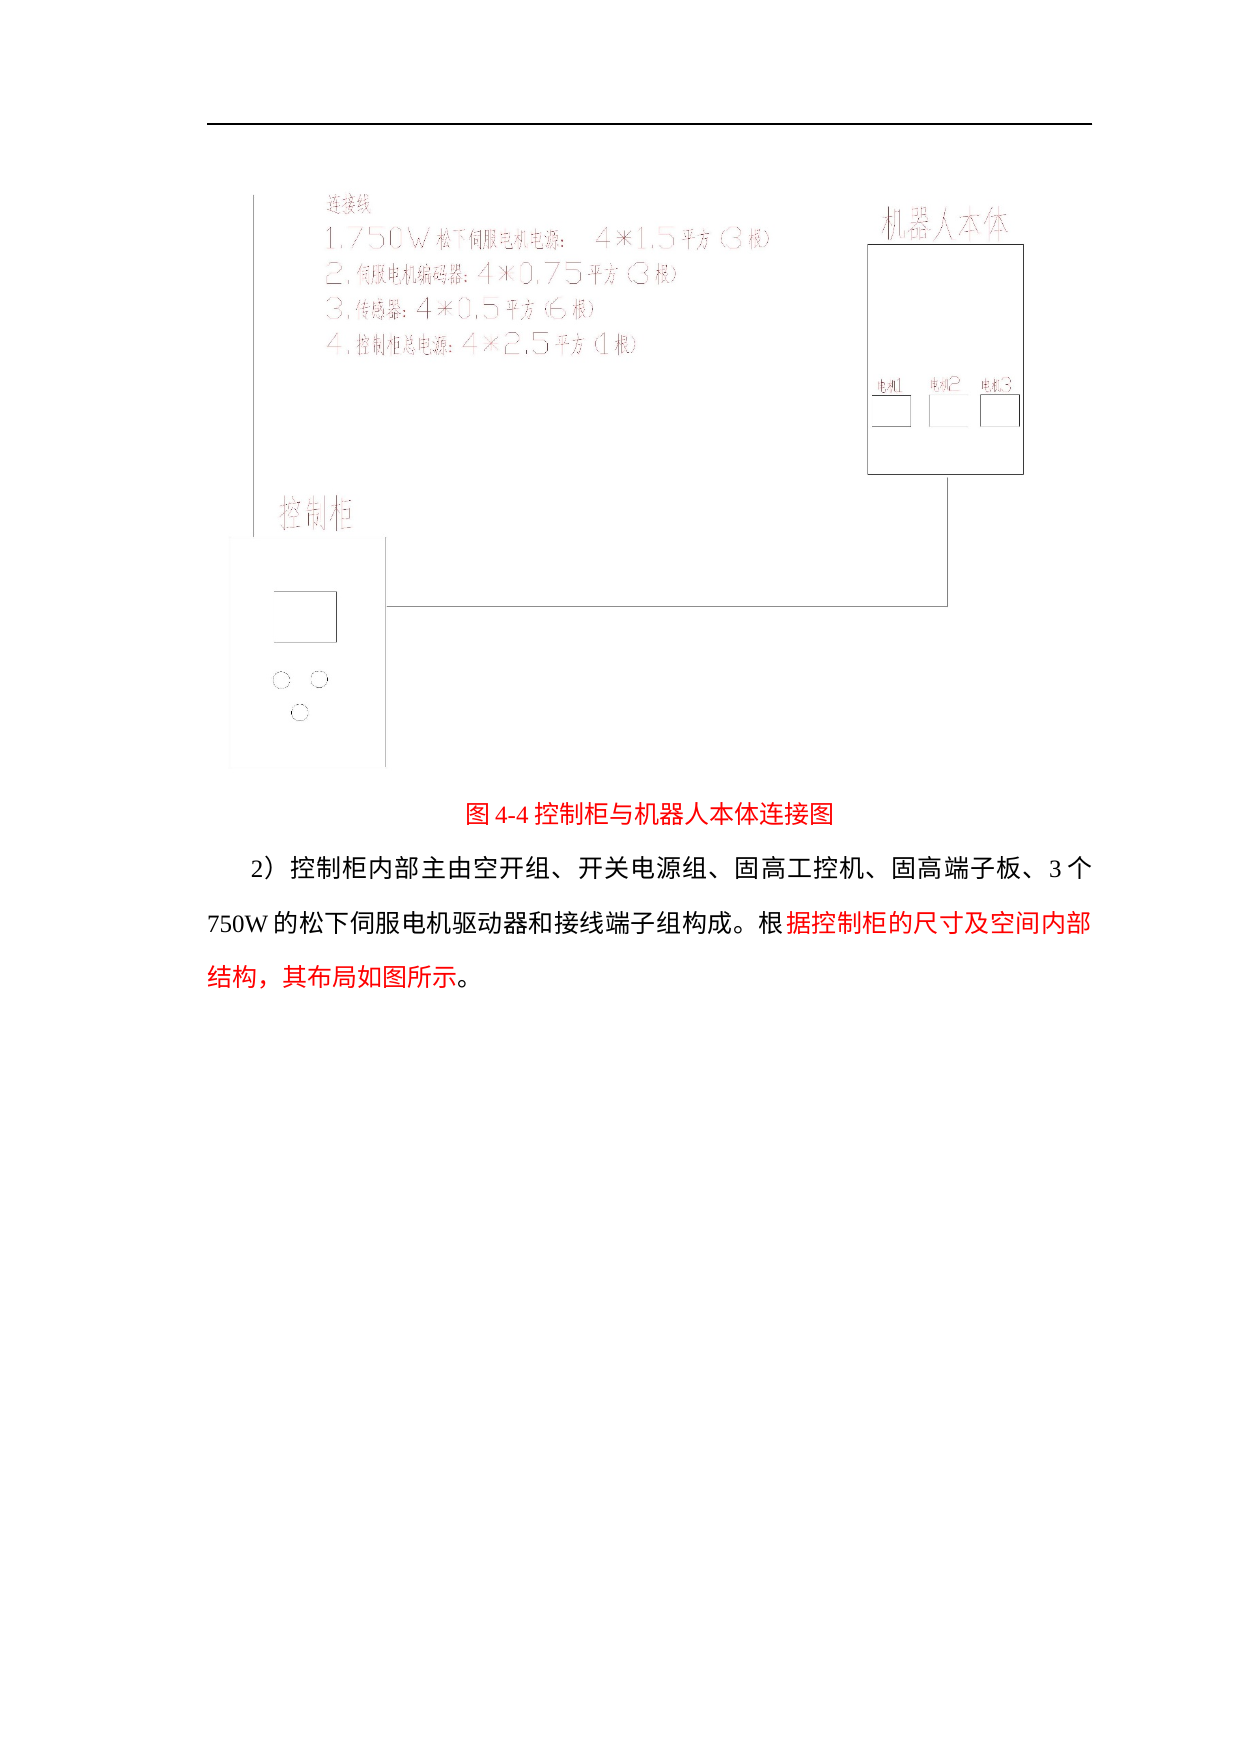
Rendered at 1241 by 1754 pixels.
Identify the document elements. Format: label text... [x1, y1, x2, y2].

text 图4-4 控制柜与机器人本体连接图 [207, 794, 1092, 831]
picture [217, 177, 1083, 781]
text 2）控制柜内部主由空开组、开关电源组、固高工控机、固高端子板、3个750W的松下伺服电机驱动器和接线端子组构成。根据控制柜的尺寸及空间内部结构，其布局如图所示。 [207, 849, 1092, 994]
